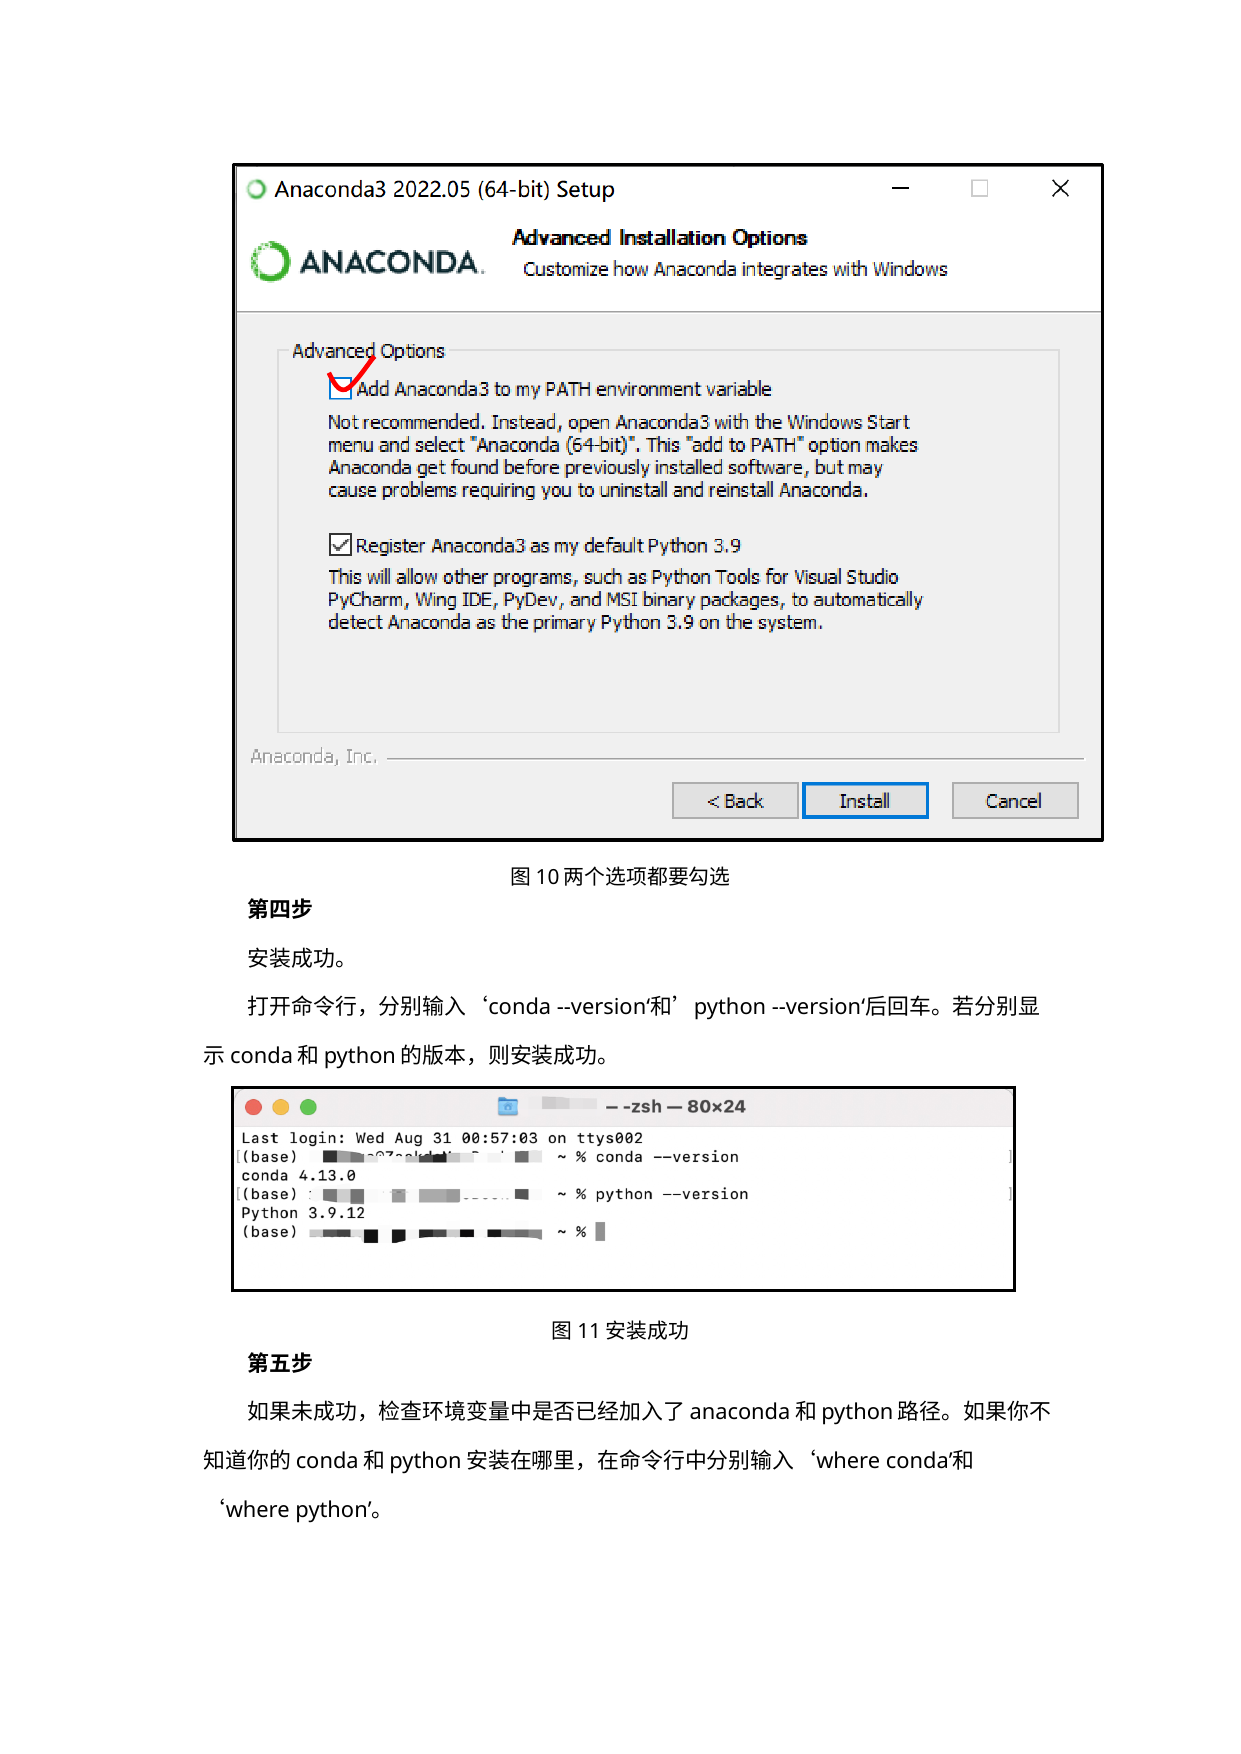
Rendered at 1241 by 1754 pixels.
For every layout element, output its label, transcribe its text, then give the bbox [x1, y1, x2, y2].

text 打开命令行，分别输入‘conda --version‘和’python --version‘后回车。若分别显示conda和python的版本，则安装成功。 [204, 988, 1053, 1070]
text 图 11 安装成功 [187, 1313, 1053, 1346]
text 图 10 两个选项都要勾选 [187, 859, 1053, 892]
picture [235, 166, 1101, 838]
text 第四步 [204, 892, 1053, 924]
text 如果未成功，检查环境变量中是否已经加入了anaconda和python路径。如果你不知道你的conda和python安装在哪里，在命令行中分别输入‘where conda’和‘where python’。 [204, 1394, 1053, 1524]
text 第五步 [204, 1346, 1053, 1378]
picture [234, 1089, 1013, 1289]
text 安装成功。 [204, 940, 1053, 973]
